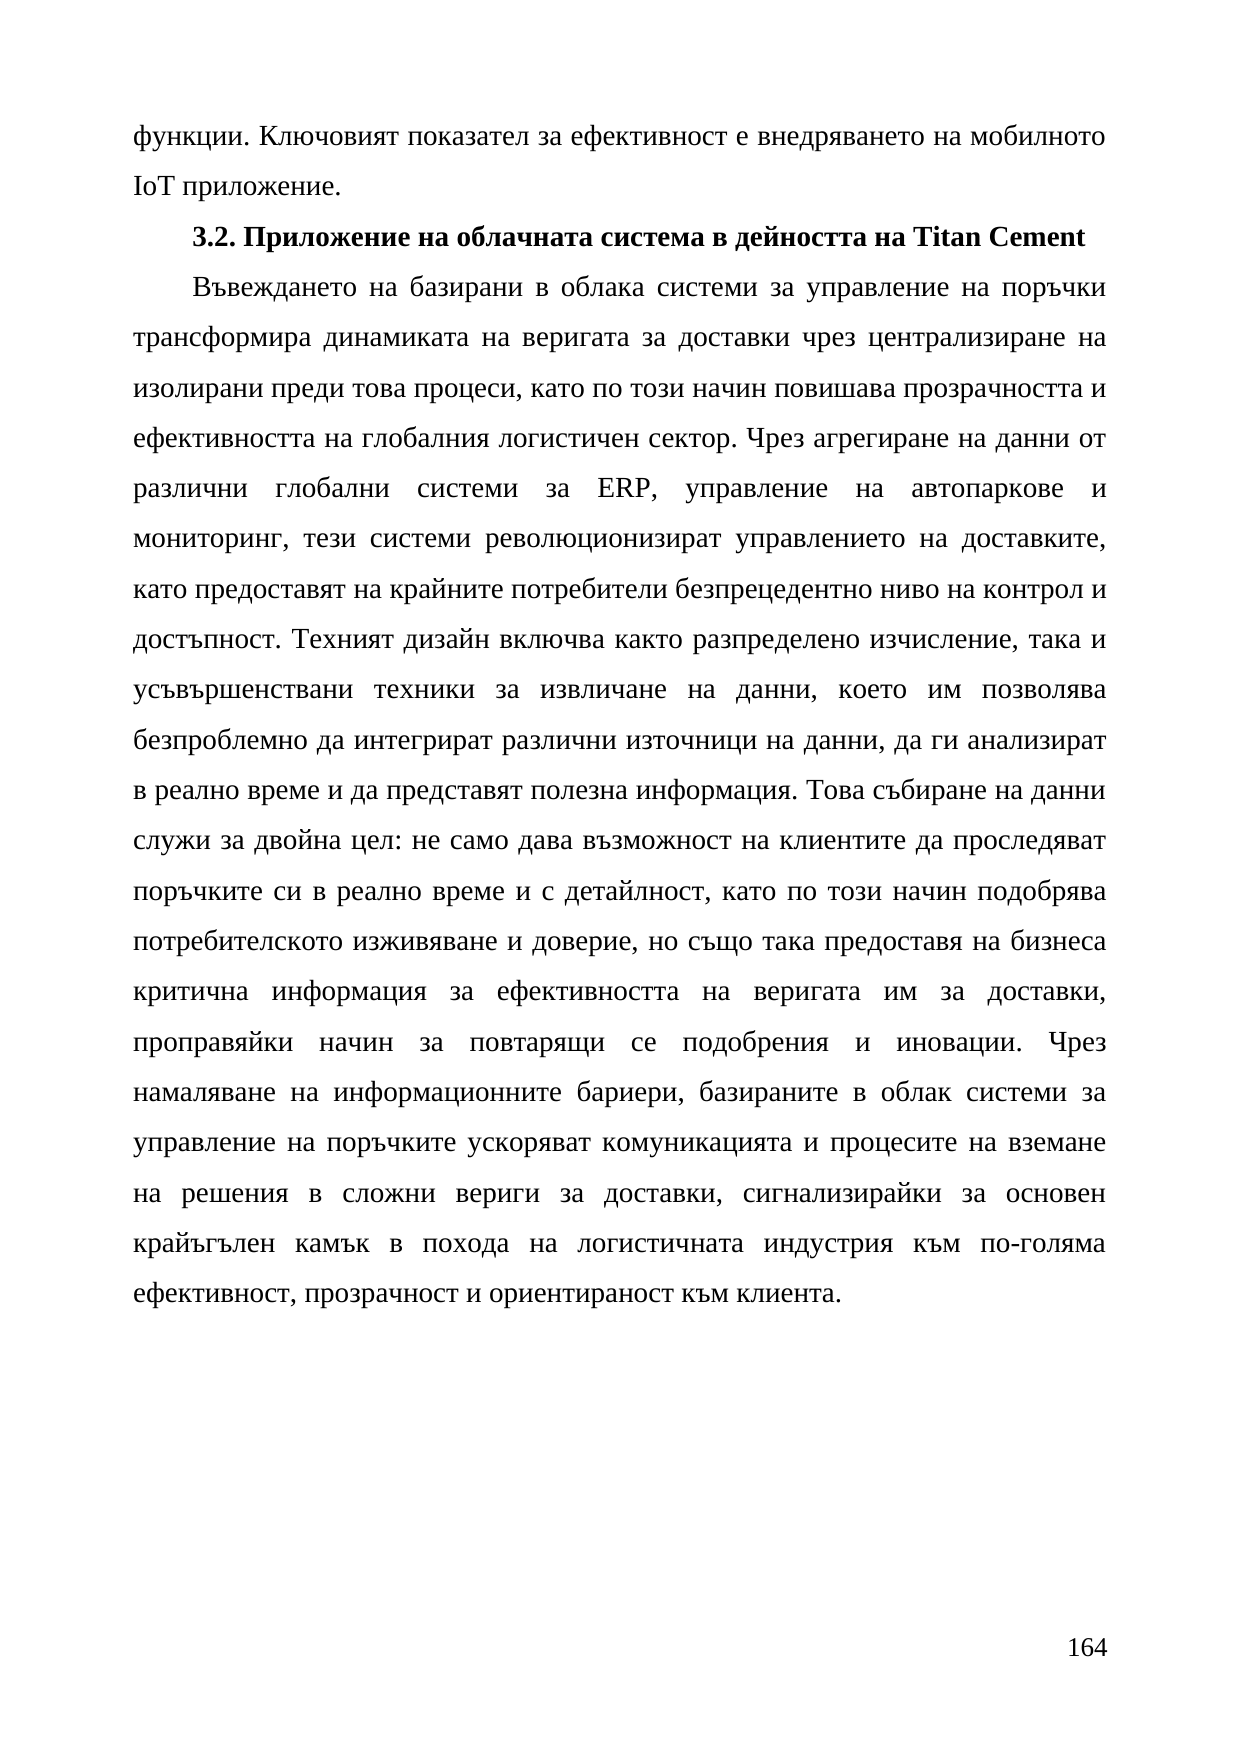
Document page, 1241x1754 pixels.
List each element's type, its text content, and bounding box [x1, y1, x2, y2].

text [133, 118, 1107, 202]
text 3.2. Приложение на облачната система в дейността на Titan Cement [133, 219, 1107, 252]
text Въвеждането на базирани в облака системи за управление на поръчки трансформира динамиката на веригата за доставки чрез централизиране на изолирани преди това процеси, като по този начин повишава прозрачността и ефективността на глобалния логистичен сектор. Чрез агрегиране на данни от различни глобални системи за ERP, управление на автопаркове и мониторинг, тези системи революционизират управлението на доставките, като предоставят на крайните потребители безпрецедентно ниво на контрол и достъпност. Техният дизайн включва както разпределено изчисление, така и усъвършенствани техники за извличане на данни, което им позволява безпроблемно да интегрират различни източници на данни, да ги анализират в реално време и да представят полезна информация. Това събиране на данни служи за двойна цел: не само дава възможност на клиентите да проследяват поръчките си в реално време и с детайлност, като по този начин подобрява потребителското изживяване и доверие, но също така предоставя на бизнеса критична информация за ефективността на веригата им за доставки, проправяйки начин за повтарящи се подобрения и иновации. Чрез намаляване на информационните бариери, базираните в облак системи за управление на поръчките ускоряват комуникацията и процесите на вземане на решения в сложни вериги за доставки, сигнализирайки за основен крайъгълен камък в похода на логистичната индустрия към по-голяма ефективност, прозрачност и ориентираност към клиента. [133, 269, 1107, 1309]
